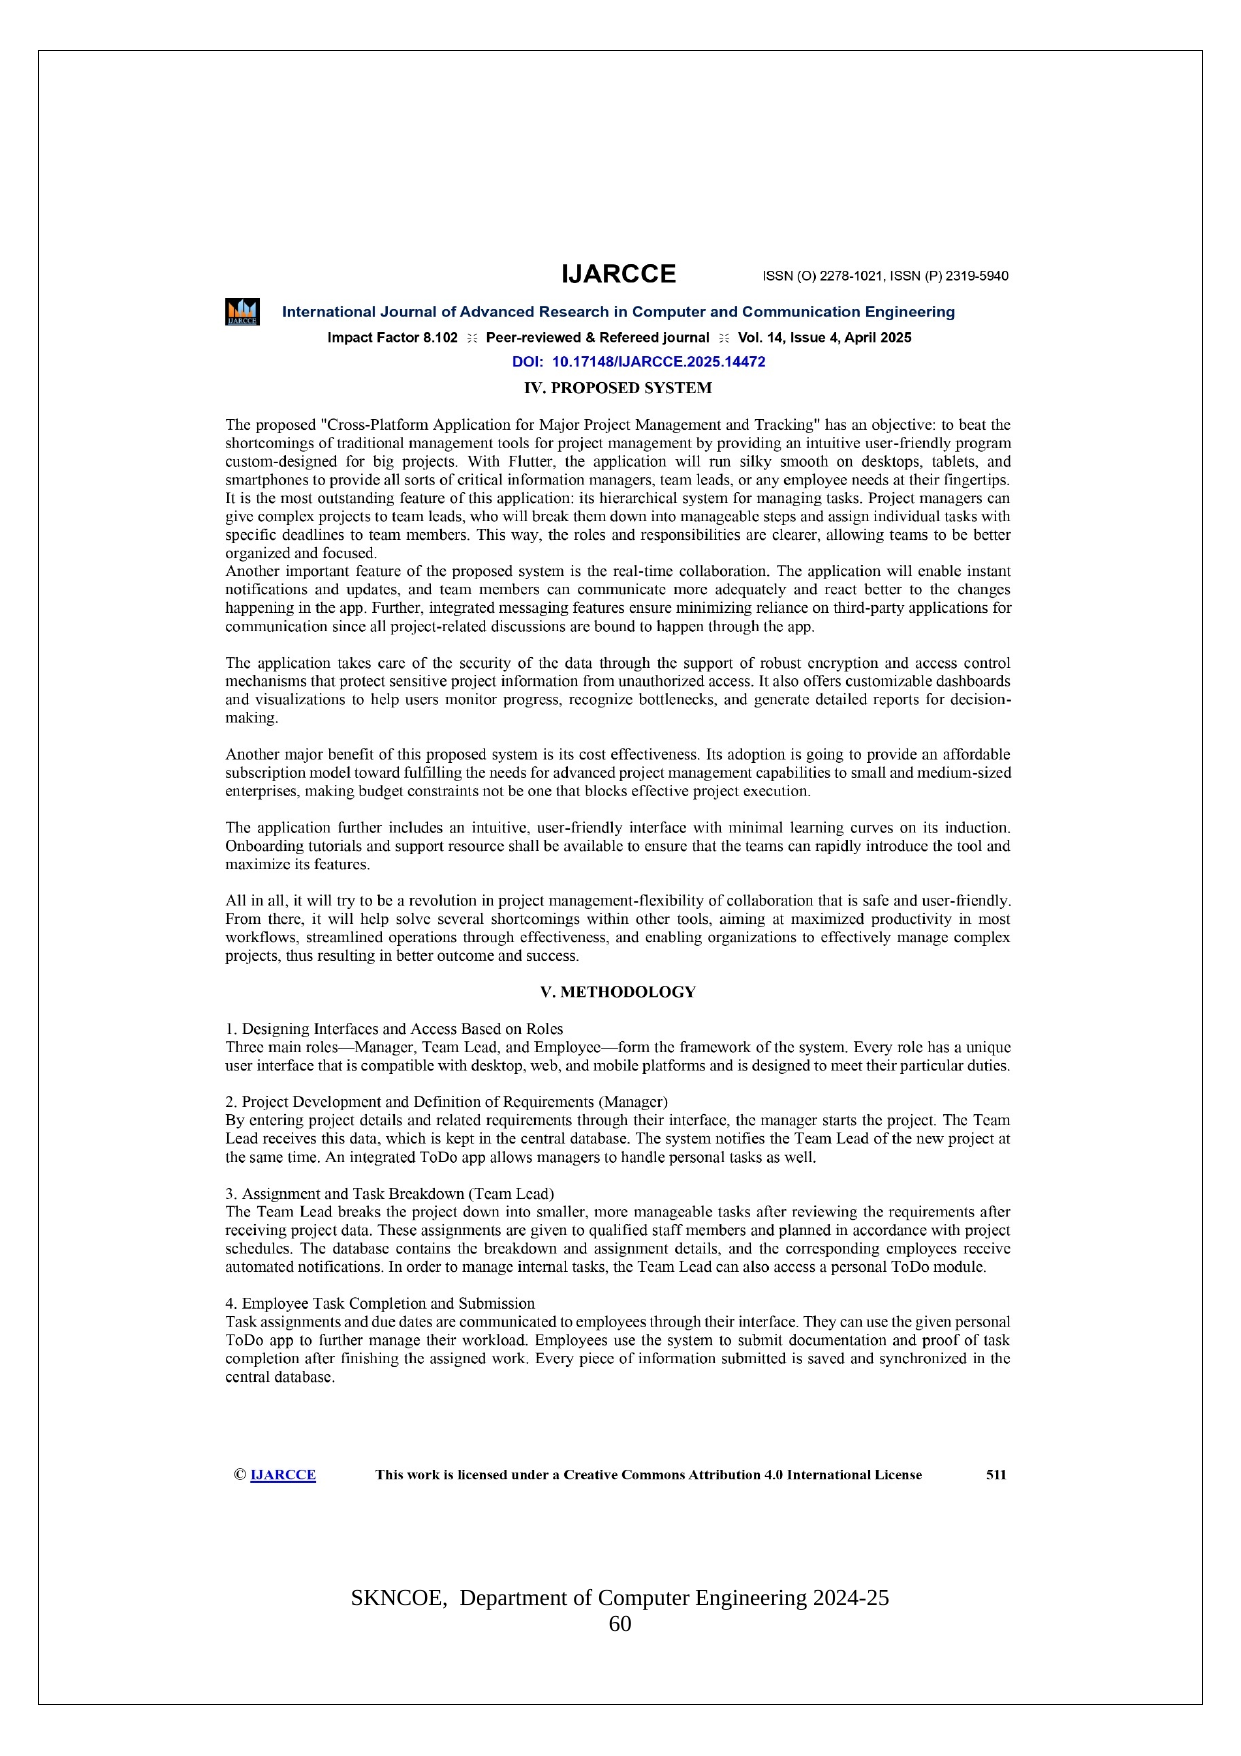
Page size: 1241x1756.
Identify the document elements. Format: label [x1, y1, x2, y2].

picture [130, 202, 1110, 1541]
